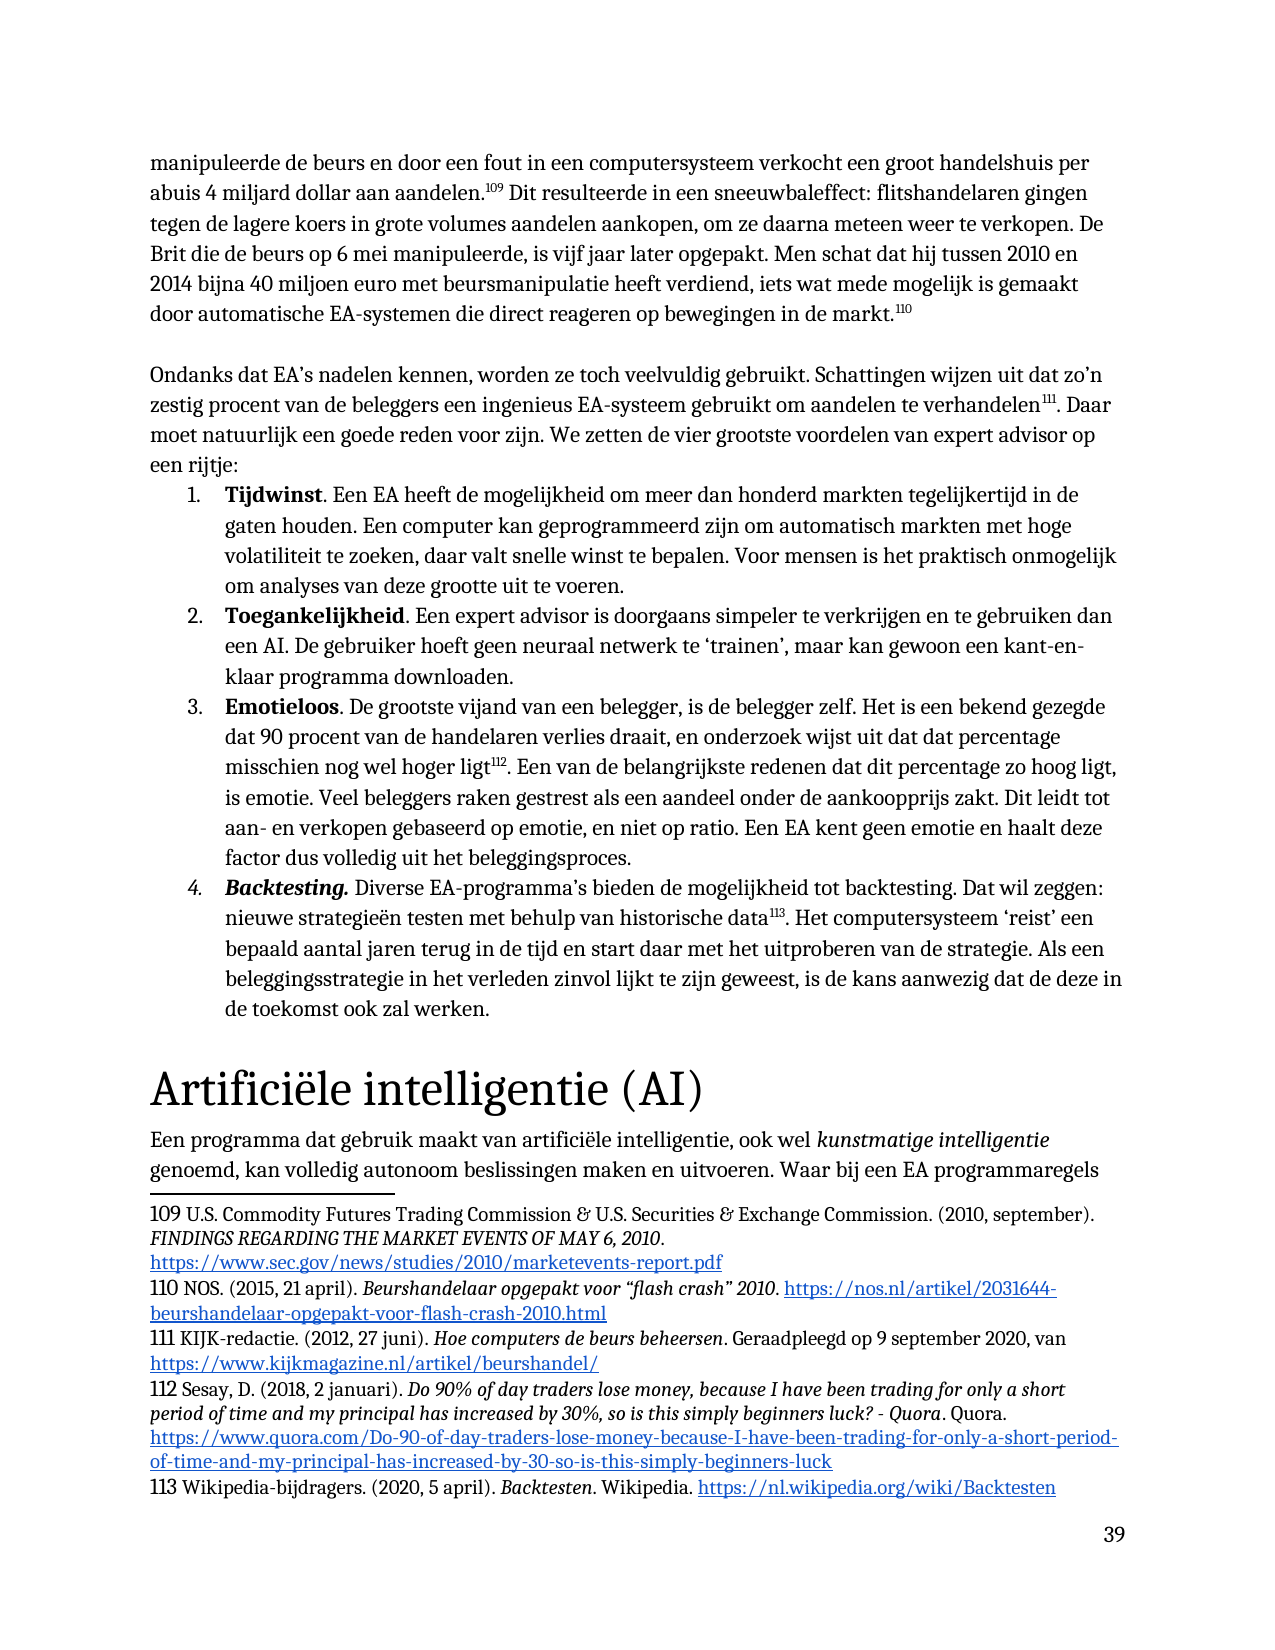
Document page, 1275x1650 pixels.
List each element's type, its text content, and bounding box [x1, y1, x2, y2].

text Bovendien kunnen EA’s ook zorgen voor veel chaos. Op 6 mei 2010 kelderde de Dow Jones index binnen enkele minuten met 1000 punten. Daarna herstelde de beurs zich en binnen 20 minuten werd het oude niveau weer bereikt. De U.S. Securities & Exchange Commission en de U.S. Commodity Futures Trading Commission deden vijf maanden lang onderzoek naar deze flash crash. Wat bleek: een Brit manipuleerde de beurs en door een fout in een computersysteem verkocht een groot handelshuis per abuis 4 miljard dollar aan aandelen. Dit resulteerde in een sneeuwbaleffect: flitshandelaren gingen tegen de lagere koers in grote volumes aandelen aankopen, om ze daarna meteen weer te verkopen. De Brit die de beurs op 6 mei manipuleerde, is vijf jaar later opgepakt. Men schat dat hij tussen 2010 en 2014 bijna 40 miljoen euro met beursmanipulatie heeft verdiend, iets wat mede mogelijk is gemaakt door automatische EA-systemen die direct reageren op bewegingen in de markt. [150, 150, 1125, 327]
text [150, 1126, 1125, 1183]
text Ondanks dat EA’s nadelen kennen, worden ze toch veelvuldig gebruikt. Schattingen wijzen uit dat zo’n zestig procent van de beleggers een ingenieus EA-systeem gebruikt om aandelen te verhandelen. Daar moet natuurlijk een goede reden voor zijn. We zetten de vier grootste voordelen van expert advisor op een rijtje: [150, 361, 1125, 478]
list Backtesting. Diverse EA-programma’s bieden de mogelijkheid tot backtesting. Dat wil zeggen: nieuwe strategieën testen met behulp van historische data. Het computersysteem ‘reist’ een bepaald aantal jaren terug in de tijd en start daar met het uitproberen van de strategie. Als een beleggingsstrategie in het verleden zinvol lijkt te zijn geweest, is de kans aanwezig dat de deze in de toekomst ook zal werken. [187, 875, 1125, 1022]
subtitle Artificiële intelligentie (AI) [150, 1060, 1125, 1118]
list Tijdwinst. Een EA heeft de mogelijkheid om meer dan honderd markten tegelijkertijd in de gaten houden. Een computer kan geprogrammeerd zijn om automatisch markten met hoge volatiliteit te zoeken, daar valt snelle winst te bepalen. Voor mensen is het praktisch onmogelijk om analyses van deze grootte uit te voeren. [187, 482, 1125, 599]
list Toegankelijkheid. Een expert advisor is doorgaans simpeler te verkrijgen en te gebruiken dan een AI. De gebruiker hoeft geen neuraal netwerk te ‘trainen’, maar kan gewoon een kant-en-klaar programma downloaden. [187, 603, 1125, 690]
list Emotieloos. De grootste vijand van een belegger, is de belegger zelf. Het is een bekend gezegde dat 90 procent van de handelaren verlies draait, en onderzoek wijst uit dat dat percentage misschien nog wel hoger ligt. Een van de belangrijkste redenen dat dit percentage zo hoog ligt, is emotie. Veel beleggers raken gestrest als een aandeel onder de aankoopprijs zakt. Dit leidt tot aan- en verkopen gebaseerd op emotie, en niet op ratio. Een EA kent geen emotie en haalt deze factor dus volledig uit het beleggingsproces. [187, 694, 1125, 871]
